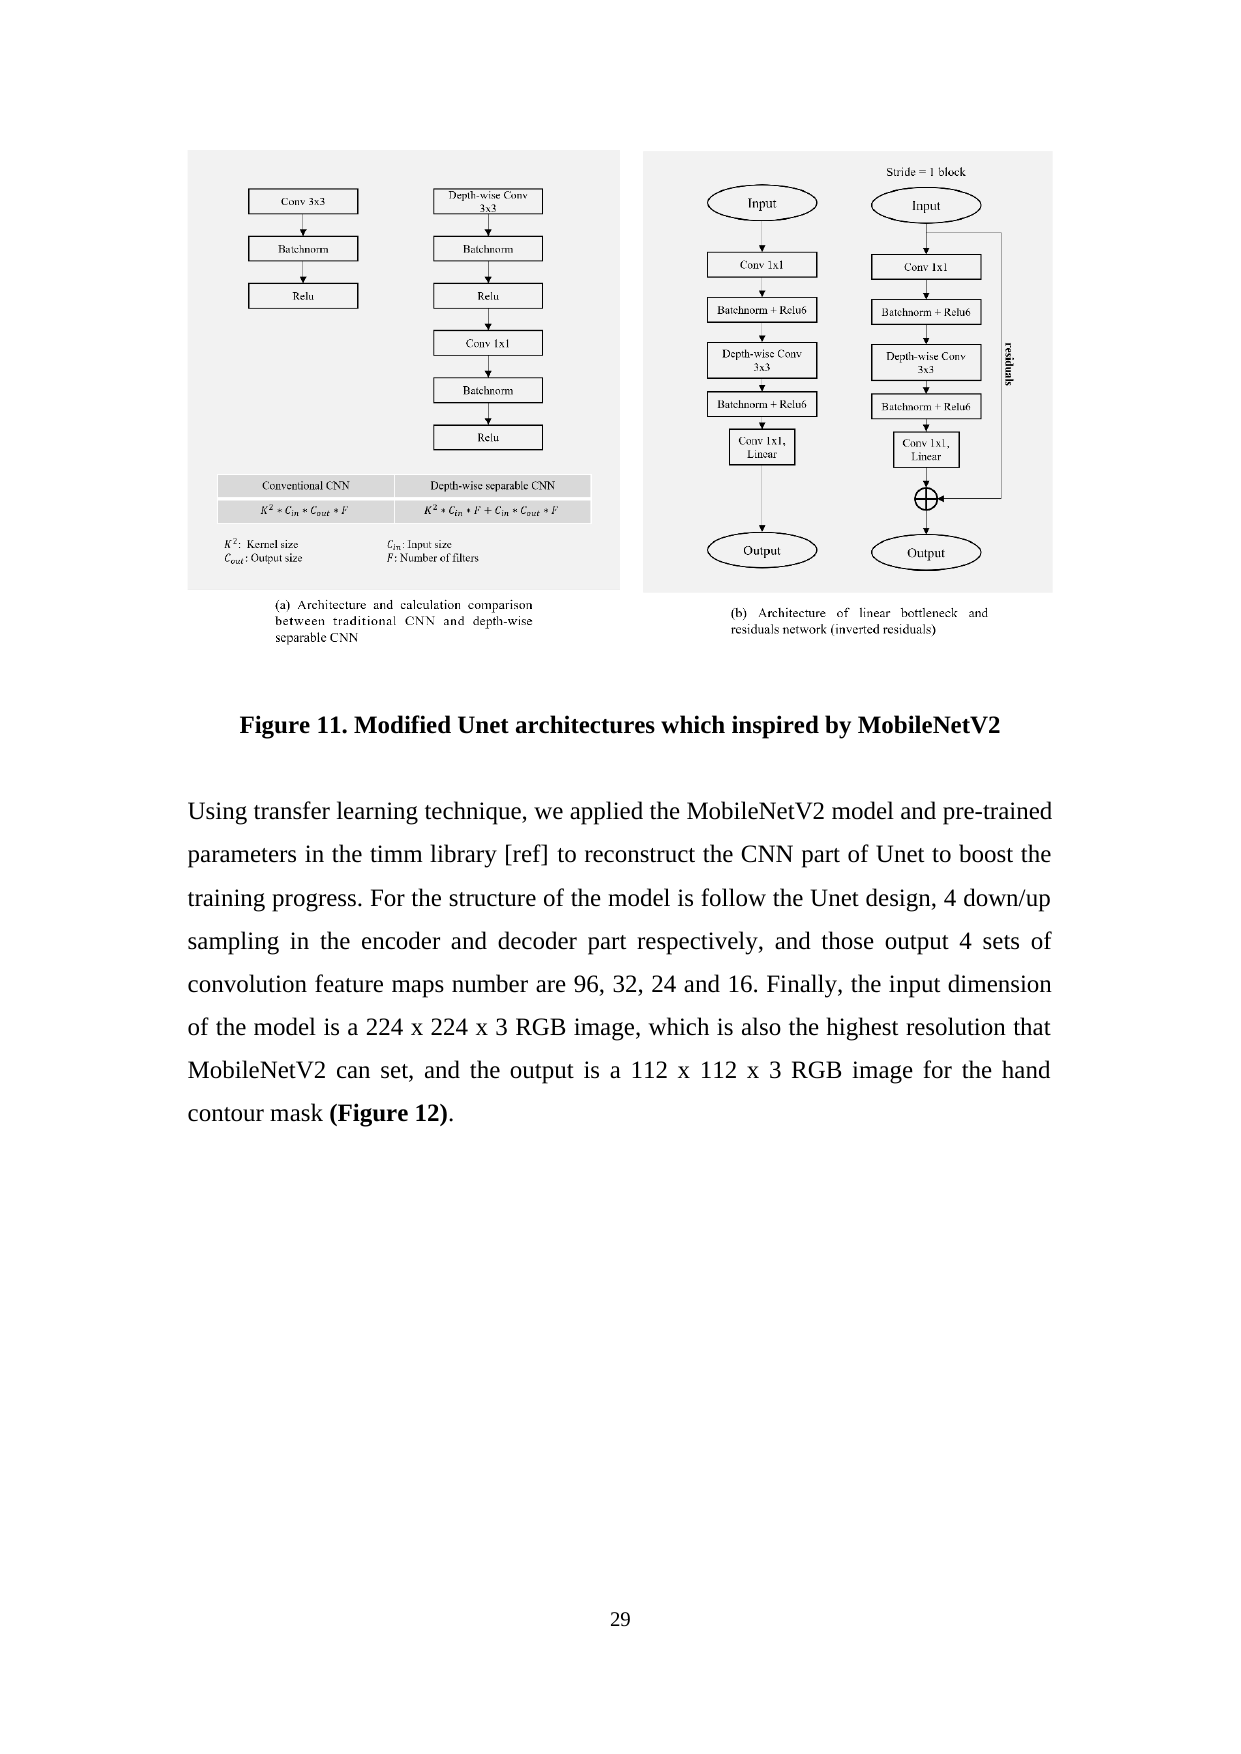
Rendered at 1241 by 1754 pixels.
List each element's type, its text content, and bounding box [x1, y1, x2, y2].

text Figure 11. Modified Unet architectures which inspired by MobileNetV2 [187, 710, 1053, 739]
picture [187, 150, 1053, 653]
text Using transfer learning technique, we applied the MobileNetV2 model and pre-trained parameters in the timm library [ref] to reconstruct the CNN part of Unet to boost the training progress. For the structure of the model is follow the Unet design, 4 down/up sampling in the encoder and decoder part respectively, and those output 4 sets of convolution feature maps number are 96, 32, 24 and 16. Finally, the input dimension of the model is a 224 x 224 x 3 RGB image, which is also the highest resolution that MobileNetV2 can set, and the output is a 112 x 112 x 3 RGB image for the hand contour mask (Figure 12). [187, 796, 1053, 1127]
